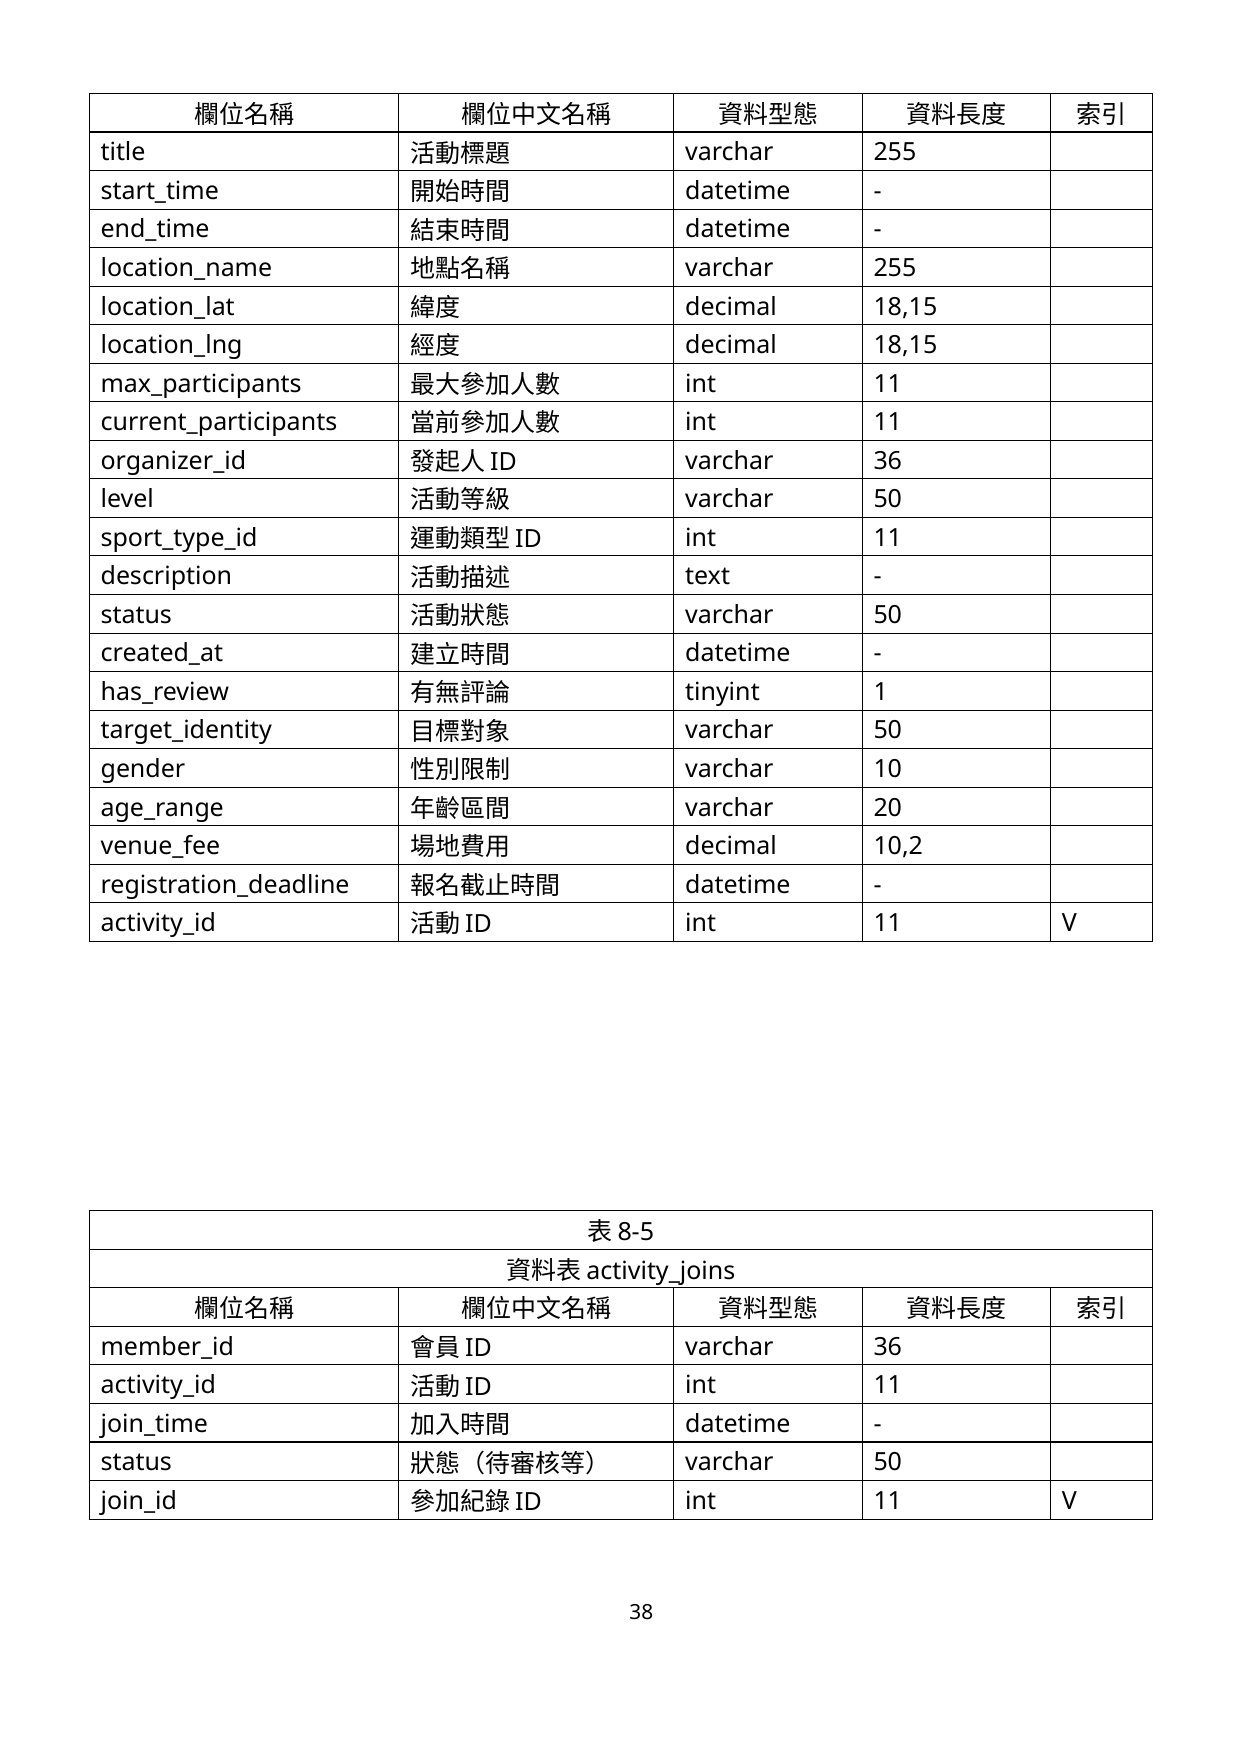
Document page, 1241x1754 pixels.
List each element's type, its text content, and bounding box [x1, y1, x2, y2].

table_cell location_lat [90, 287, 398, 324]
table_cell 欄位中文名稱 [399, 94, 673, 131]
table_cell location_name [90, 248, 398, 286]
table_cell 緯度 [399, 287, 673, 324]
table_cell location_lng [90, 325, 398, 363]
table_cell 發起人ID [399, 441, 673, 478]
table_cell 結束時間 [399, 210, 673, 247]
table_cell end_time [90, 210, 398, 247]
table_cell 10,2 [863, 826, 1050, 864]
table_cell 狀態（待審核等） [399, 1443, 673, 1480]
table_cell int [674, 364, 862, 401]
table_cell 活動狀態 [399, 595, 673, 632]
table_cell [1051, 556, 1152, 594]
table_cell 運動類型ID [399, 518, 673, 555]
table_cell gender [90, 749, 398, 787]
table_cell varchar [674, 133, 862, 170]
table_cell age_range [90, 788, 398, 825]
table_cell target_identity [90, 711, 398, 748]
table_cell [1051, 595, 1152, 632]
table_cell varchar [674, 441, 862, 478]
table_cell 11 [863, 1481, 1050, 1518]
table_cell datetime [674, 171, 862, 208]
table_cell [1051, 479, 1152, 517]
table_cell 50 [863, 1443, 1050, 1480]
table_cell [1051, 634, 1152, 671]
table_cell 1 [863, 672, 1050, 709]
table_cell [1051, 1404, 1152, 1441]
table_cell 場地費用 [399, 826, 673, 864]
table_cell 50 [863, 479, 1050, 517]
table_cell status [90, 1443, 398, 1480]
table_cell varchar [674, 1443, 862, 1480]
table_cell 目標對象 [399, 711, 673, 748]
table_cell datetime [674, 634, 862, 671]
table_cell 資料表activity_joins [90, 1250, 1152, 1287]
table_cell 11 [863, 518, 1050, 555]
table_cell 20 [863, 788, 1050, 825]
table_cell int [674, 903, 862, 941]
table_cell - [863, 210, 1050, 247]
table_cell current_participants [90, 402, 398, 440]
table_cell decimal [674, 325, 862, 363]
table_cell varchar [674, 1327, 862, 1364]
table_cell 報名截止時間 [399, 865, 673, 902]
table_cell tinyint [674, 672, 862, 709]
table_cell datetime [674, 210, 862, 247]
table_cell 建立時間 [399, 634, 673, 671]
table_cell [1051, 171, 1152, 208]
table_cell 11 [863, 364, 1050, 401]
table_cell 50 [863, 595, 1050, 632]
table_cell venue_fee [90, 826, 398, 864]
table_cell 18,15 [863, 325, 1050, 363]
table_cell datetime [674, 1404, 862, 1441]
table_cell 資料型態 [674, 1288, 862, 1326]
table_cell 活動等級 [399, 479, 673, 517]
table_cell 活動描述 [399, 556, 673, 594]
table_cell int [674, 518, 862, 555]
table_cell sport_type_id [90, 518, 398, 555]
table_cell 資料長度 [863, 1288, 1050, 1326]
table_cell level [90, 479, 398, 517]
table_cell 36 [863, 441, 1050, 478]
table_cell - [863, 634, 1050, 671]
table_cell start_time [90, 171, 398, 208]
table_cell 50 [863, 711, 1050, 748]
table_cell join_id [90, 1481, 398, 1518]
table_cell datetime [674, 865, 862, 902]
table_cell 10 [863, 749, 1050, 787]
table_cell 資料長度 [863, 94, 1050, 131]
table_cell join_time [90, 1404, 398, 1441]
table_cell [1051, 248, 1152, 286]
table_cell varchar [674, 788, 862, 825]
table_cell 性別限制 [399, 749, 673, 787]
table_cell activity_id [90, 1365, 398, 1403]
table_cell [1051, 364, 1152, 401]
table_cell int [674, 402, 862, 440]
table_cell decimal [674, 287, 862, 324]
table_cell 有無評論 [399, 672, 673, 709]
table_cell V [1051, 903, 1152, 941]
table_cell [1051, 711, 1152, 748]
table_cell 加入時間 [399, 1404, 673, 1441]
table_cell int [674, 1365, 862, 1403]
table_cell varchar [674, 595, 862, 632]
table_cell max_participants [90, 364, 398, 401]
table_cell [1051, 210, 1152, 247]
table_cell decimal [674, 826, 862, 864]
table_cell - [863, 1404, 1050, 1441]
table_cell - [863, 865, 1050, 902]
table_cell varchar [674, 711, 862, 748]
table_cell 活動ID [399, 1365, 673, 1403]
table_cell [1051, 788, 1152, 825]
table_cell [1051, 441, 1152, 478]
table_cell text [674, 556, 862, 594]
table_cell 經度 [399, 325, 673, 363]
table_cell 年齡區間 [399, 788, 673, 825]
table_cell [1051, 1327, 1152, 1364]
table_cell [1051, 672, 1152, 709]
table_cell title [90, 133, 398, 170]
table_header 表8-5 [90, 1211, 1152, 1249]
table_cell - [863, 171, 1050, 208]
table_cell 最大參加人數 [399, 364, 673, 401]
table_cell 255 [863, 248, 1050, 286]
table_cell 11 [863, 1365, 1050, 1403]
table_cell [1051, 865, 1152, 902]
table_cell [1051, 1443, 1152, 1480]
table_cell 18,15 [863, 287, 1050, 324]
table_cell 開始時間 [399, 171, 673, 208]
table_cell registration_deadline [90, 865, 398, 902]
table_cell [1051, 749, 1152, 787]
table_cell V [1051, 1481, 1152, 1518]
table_cell 索引 [1051, 94, 1152, 131]
table_cell - [863, 556, 1050, 594]
table_cell 索引 [1051, 1288, 1152, 1326]
table_cell varchar [674, 248, 862, 286]
table_cell [1051, 402, 1152, 440]
table_cell int [674, 1481, 862, 1518]
table_cell 欄位名稱 [90, 94, 398, 131]
table_cell status [90, 595, 398, 632]
table_cell 資料型態 [674, 94, 862, 131]
table_cell has_review [90, 672, 398, 709]
table_cell 欄位中文名稱 [399, 1288, 673, 1326]
table_cell member_id [90, 1327, 398, 1364]
table_cell 活動標題 [399, 133, 673, 170]
table_cell [1051, 518, 1152, 555]
table_cell 欄位名稱 [90, 1288, 398, 1326]
table_cell 255 [863, 133, 1050, 170]
table_cell description [90, 556, 398, 594]
table_cell 11 [863, 402, 1050, 440]
table_cell [1051, 1365, 1152, 1403]
table_cell varchar [674, 479, 862, 517]
table_cell 參加紀錄ID [399, 1481, 673, 1518]
table_cell created_at [90, 634, 398, 671]
table_cell 會員ID [399, 1327, 673, 1364]
table_cell 活動ID [399, 903, 673, 941]
table_cell [1051, 287, 1152, 324]
table_cell organizer_id [90, 441, 398, 478]
table_cell 36 [863, 1327, 1050, 1364]
table_cell 11 [863, 903, 1050, 941]
table_cell 地點名稱 [399, 248, 673, 286]
table_cell varchar [674, 749, 862, 787]
table_cell activity_id [90, 903, 398, 941]
table_cell [1051, 826, 1152, 864]
table_cell 當前參加人數 [399, 402, 673, 440]
table_cell [1051, 325, 1152, 363]
table_cell [1051, 133, 1152, 170]
